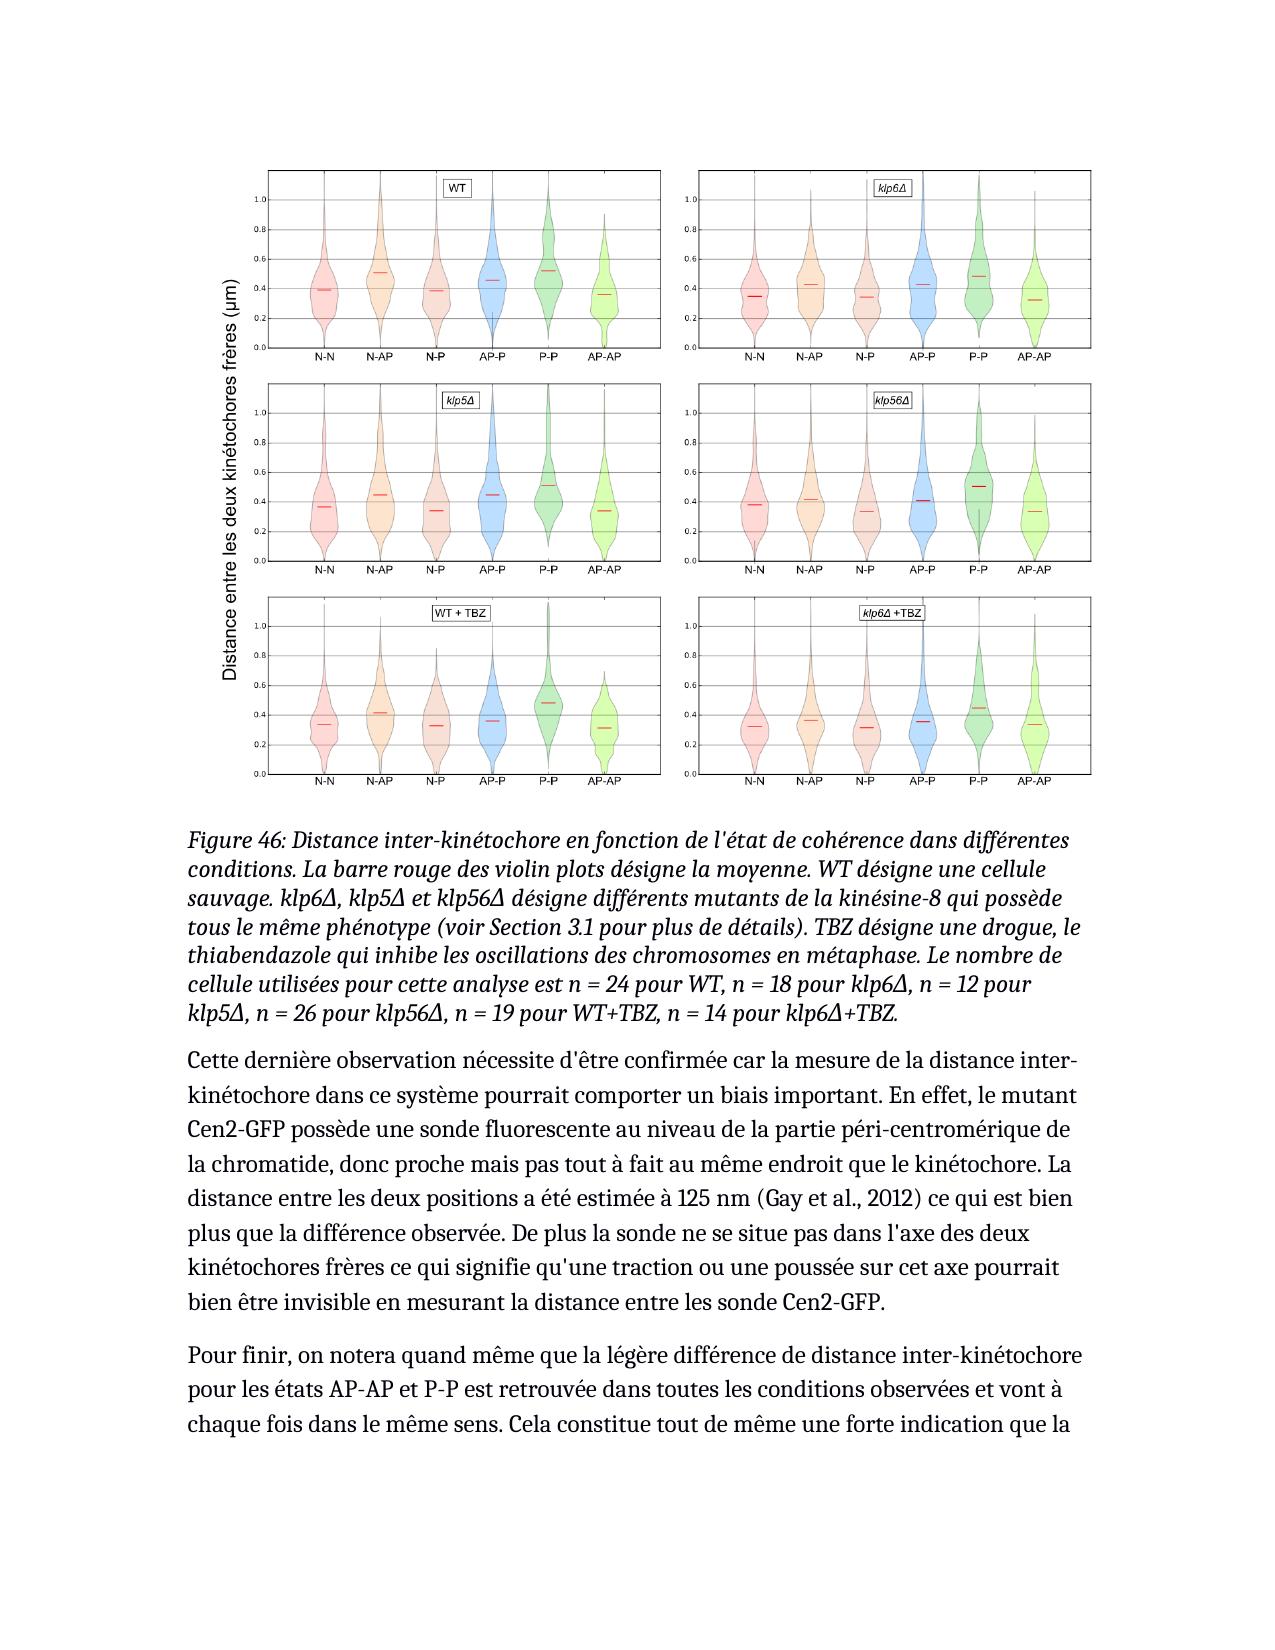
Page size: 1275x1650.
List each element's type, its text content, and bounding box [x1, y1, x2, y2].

picture [206, 150, 1107, 806]
text Cette dernière observation nécessite d'être confirmée car la mesure de la distance inter-kinétochore dans ce système pourrait comporter un biais important. En effet, le mutant Cen2-GFP possède une sonde fluorescente au niveau de la partie péri-centromérique de la chromatide, donc proche mais pas tout à fait au même endroit que le kinétochore. La distance entre les deux positions a été estimée à 125 nm (Gay et al., 2012) ce qui est bien plus que la différence observée. De plus la sonde ne se situe pas dans l'axe des deux kinétochores frères ce qui signifie qu'une traction ou une poussée sur cet axe pourrait bien être invisible en mesurant la distance entre les sonde Cen2-GFP. [187, 1046, 1087, 1316]
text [187, 1341, 1087, 1439]
text Figure 46: Distance inter-kinétochore en fonction de l'état de cohérence dans différentes conditions. La barre rouge des violin plots désigne la moyenne. WT désigne une cellule sauvage. klp6Δ, klp5Δ et klp56Δ désigne différents mutants de la kinésine-8 qui possède tous le même phénotype (voir Section 3.1 pour plus de détails). TBZ désigne une drogue, le thiabendazole qui inhibe les oscillations des chromosomes en métaphase. Le nombre de cellule utilisées pour cette analyse est n = 24 pour WT, n = 18 pour klp6Δ, n = 12 pour klp5Δ, n = 26 pour klp56Δ, n = 19 pour WT+TBZ, n = 14 pour klp6Δ+TBZ. [187, 826, 1087, 1028]
